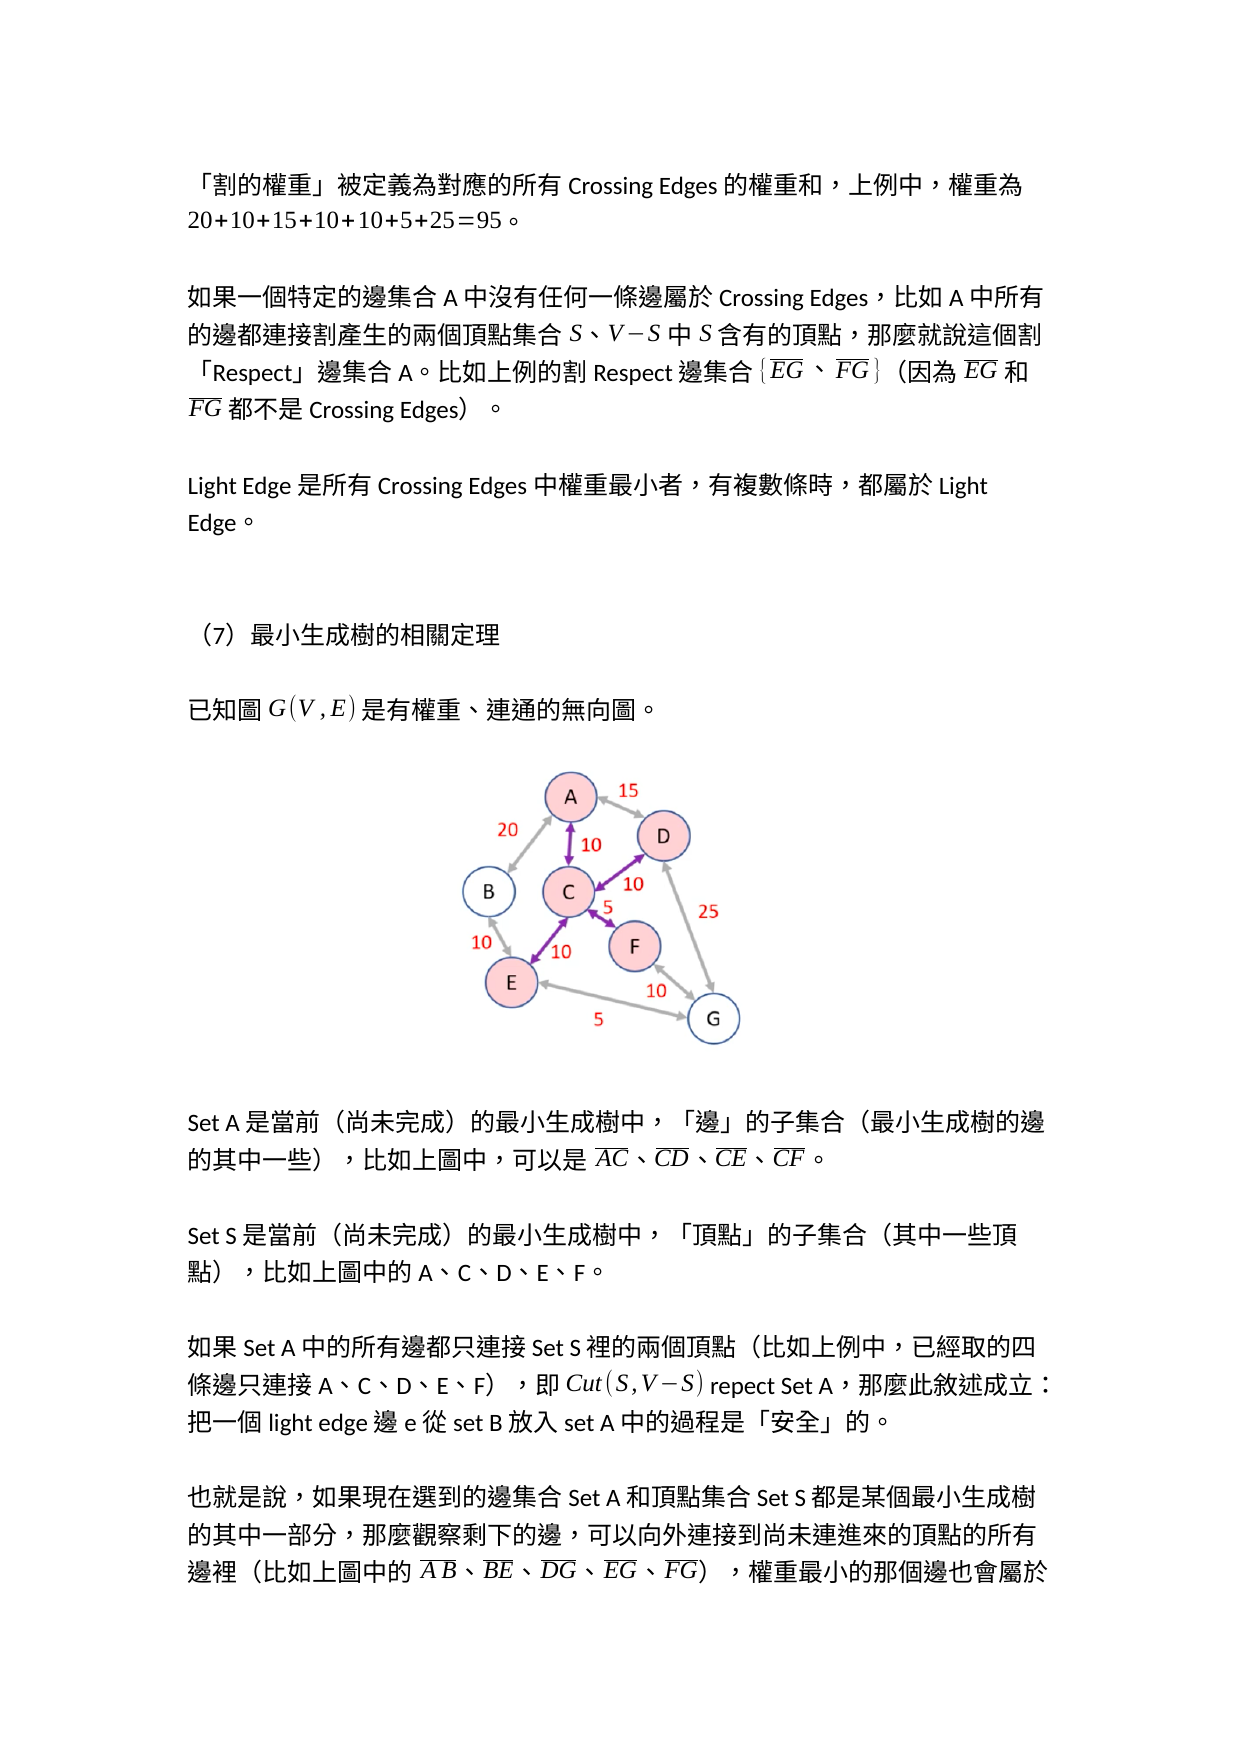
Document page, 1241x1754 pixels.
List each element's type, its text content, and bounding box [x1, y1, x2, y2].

picture [456, 765, 754, 1053]
text 如果一個特定的邊集合 A 中沒有任何一條邊屬於 Crossing Edges，比如 A 中所有的邊都連接割產生的兩個頂點集合 、 中 含有的頂點，那麼就說這個割「Respect」邊集合 A。比如上例的割 Respect 邊集合 （因為 和 都不是 Crossing Edges）。 [187, 277, 1053, 427]
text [187, 1477, 1053, 1589]
text Set A 是當前（尚未完成）的最小生成樹中，「邊」的子集合（最小生成樹的邊的其中一些），比如上圖中，可以是 、、、。 [187, 1102, 1053, 1177]
text （7）最小生成樹的相關定理 [187, 614, 1053, 652]
text Light Edge 是所有 Crossing Edges 中權重最小者，有複數條時，都屬於 Light Edge。 [187, 464, 1053, 539]
text 如果 Set A 中的所有邊都只連接 Set S 裡的兩個頂點（比如上例中，已經取的四條邊只連接 A、C、D、E、F），即 repect Set A，那麼此敘述成立：把一個 light edge 邊 e 從 set B 放入 set A 中的過程是「安全」的。 [187, 1327, 1053, 1439]
text Set S 是當前（尚未完成）的最小生成樹中，「頂點」的子集合（其中一些頂點），比如上圖中的 A、C、D、E、F。 [187, 1214, 1053, 1289]
text 已知圖 是有權重、連通的無向圖。 [187, 689, 1053, 727]
text 「割的權重」被定義為對應的所有 Crossing Edges 的權重和，上例中，權重為 。 [187, 164, 1053, 239]
